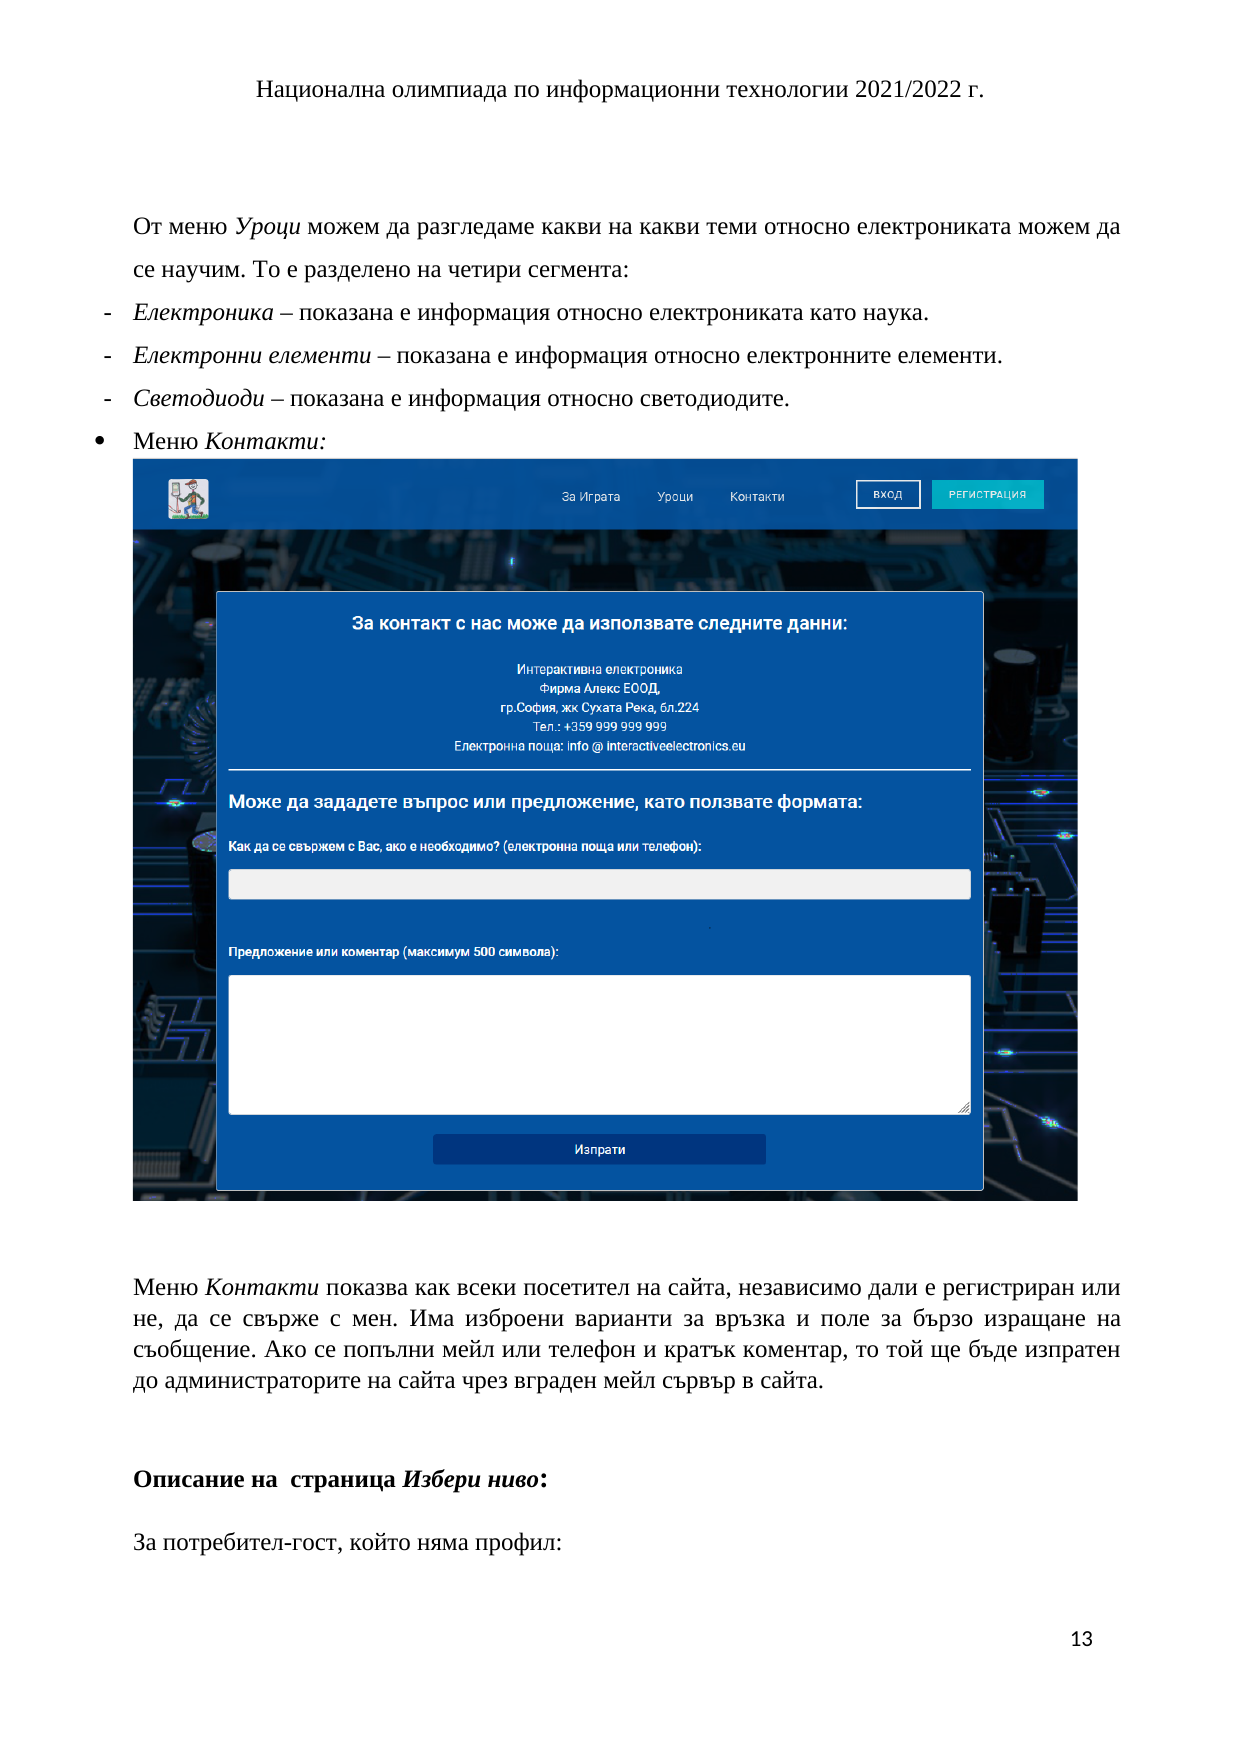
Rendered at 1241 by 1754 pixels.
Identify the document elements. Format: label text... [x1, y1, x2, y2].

text Описание на страница Избери ниво: [133, 1460, 1122, 1494]
text От меню Уроци можем да разгледаме какви на какви теми относно електрониката можем да се научим. То е разделено на четири сегмента: [133, 211, 1122, 283]
list Електронни елементи – показана е информация относно електронните елементи. [103, 340, 1122, 369]
picture [132, 457, 1078, 1201]
list Меню Контакти: [95, 426, 1122, 455]
list Електроника – показана е информация относно електрониката като наука. [103, 297, 1122, 326]
text За потребител-гост, който няма профил: [133, 1527, 1122, 1556]
text Меню Контакти показва как всеки посетител на сайта, независимо дали е регистриран или не, да се свърже с мен. Има изброени варианти за връзка и поле за бързо изращане на съобщение. Ако се попълни мейл или телефон и кратък коментар, то той ще бъде изпратен до администраторите на сайта чрез вграден мейл сървър в сайта. [133, 1272, 1122, 1394]
list Светодиоди – показана е информация относно светодиодите. [103, 383, 1122, 412]
